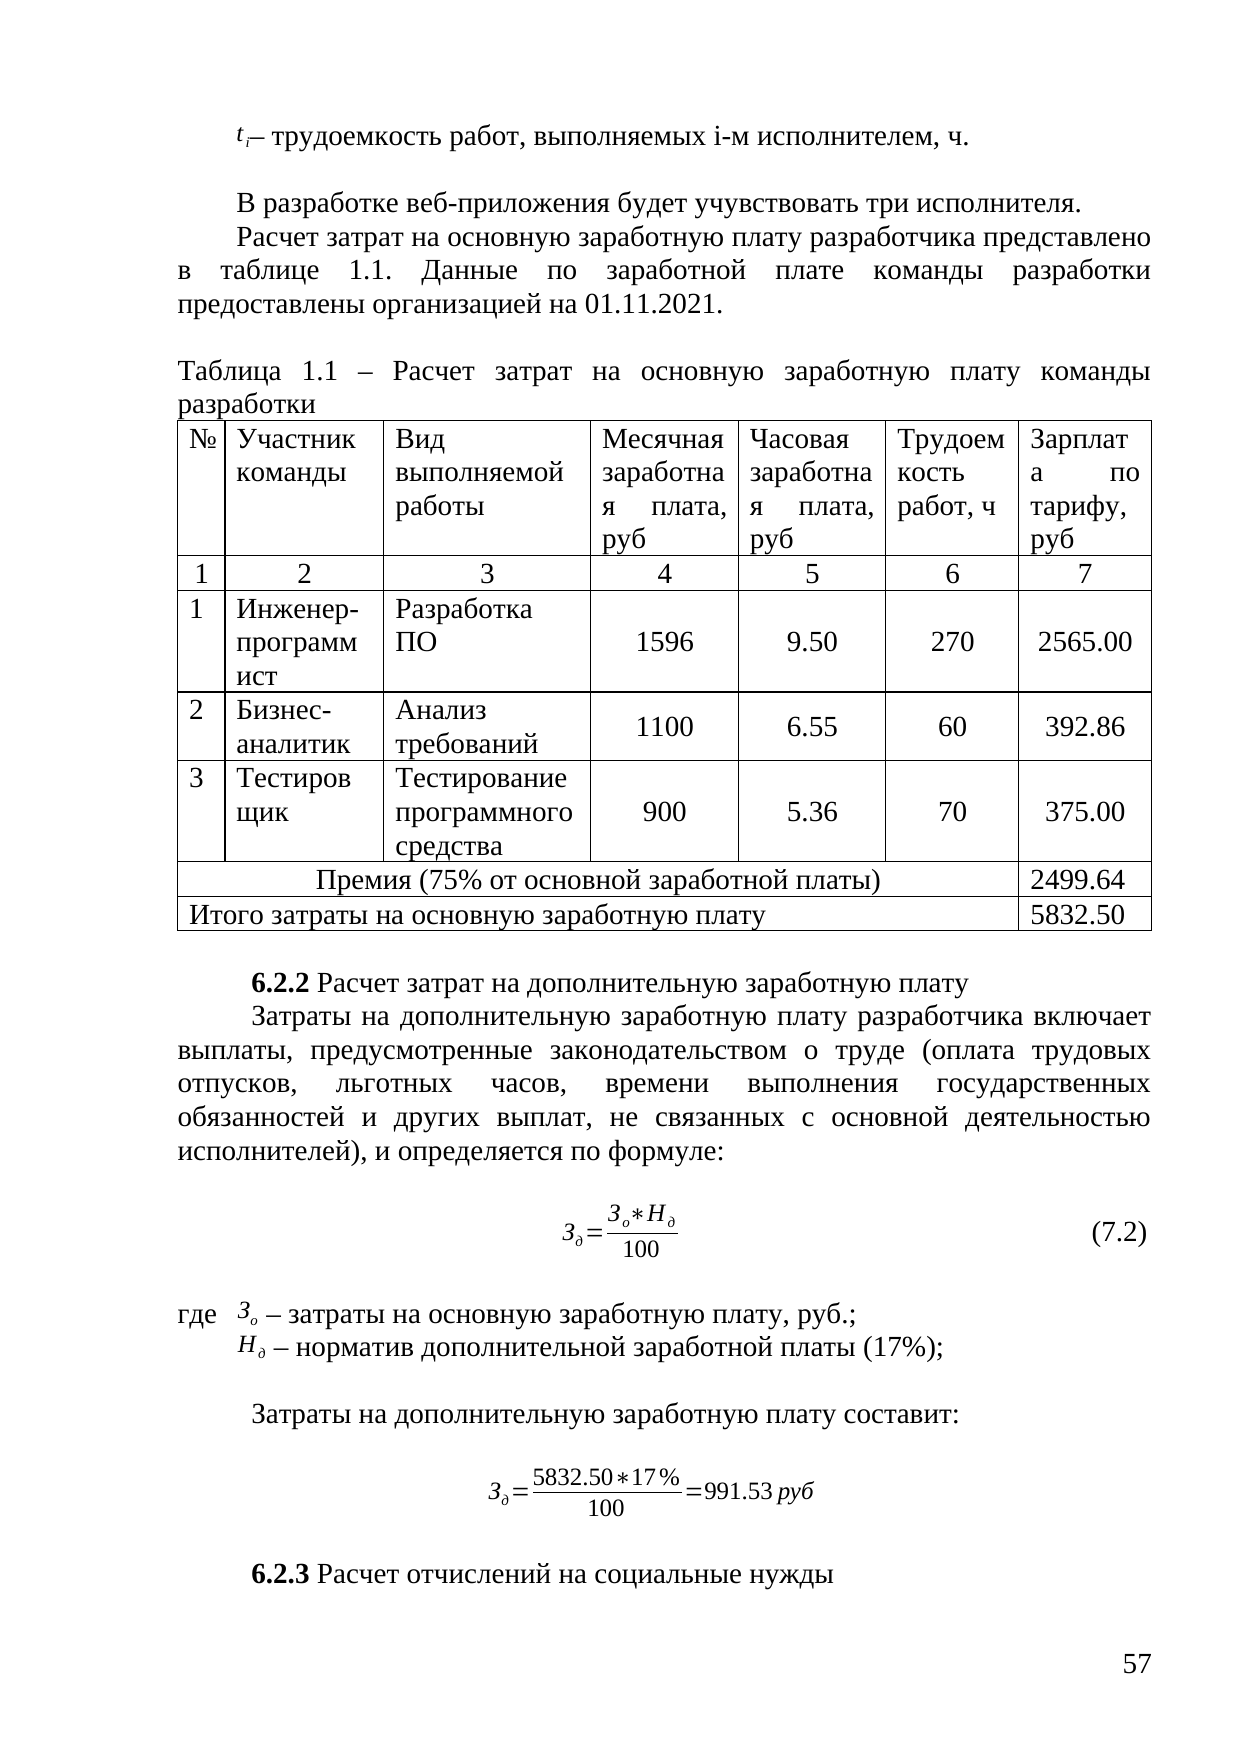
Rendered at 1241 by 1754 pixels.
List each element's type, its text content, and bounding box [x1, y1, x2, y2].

table_cell Инженер-программист [226, 591, 383, 691]
text Таблица 1.1 – Расчет затрат на основную заработную плату команды разработки [177, 353, 1152, 420]
table_cell 1596 [591, 591, 738, 691]
text – трудоемкость работ, выполняемых i-м исполнителем, ч. [177, 118, 1152, 152]
table_cell 7 [1019, 556, 1151, 590]
table_cell 270 [886, 591, 1018, 691]
table_header Часовая заработная плата, руб [739, 421, 885, 555]
table_cell 900 [591, 761, 738, 861]
table_cell 70 [886, 761, 1018, 861]
table_cell 1 [178, 591, 224, 691]
table_header Вид выполняемой работы [384, 421, 590, 555]
text – норматив дополнительной заработной платы (17%); [177, 1329, 1152, 1363]
table_cell 60 [886, 693, 1018, 759]
table_cell 375.00 [1019, 761, 1151, 861]
table_cell 3 [384, 556, 590, 590]
table_cell 3 [178, 761, 224, 861]
table_cell Итого затраты на основную заработную плату [178, 897, 1018, 930]
table_cell 5 [739, 556, 885, 590]
table_cell 2565.00 [1019, 591, 1151, 691]
table_cell 9.50 [739, 591, 885, 691]
text 6.2.2 Расчет затрат на дополнительную заработную плату [177, 965, 1152, 998]
table_cell 5.36 [739, 761, 885, 861]
text Затраты на дополнительную заработную плату составит: [177, 1397, 1152, 1430]
table_cell 392.86 [1019, 693, 1151, 759]
table_cell Разработка ПО [384, 591, 590, 691]
table_header Зарплата по тарифу, руб [1019, 421, 1151, 555]
table_cell 6.55 [739, 693, 885, 759]
table_cell 4 [591, 556, 738, 590]
table_header Участник команды [226, 421, 383, 555]
text где – затраты на основную заработную плату, руб.; [177, 1296, 1152, 1329]
text (7.2) [561, 1200, 1152, 1262]
table_cell 5832.50 [1019, 897, 1151, 930]
table_header Месячная заработная плата, руб [591, 421, 738, 555]
table_cell 1 [178, 556, 224, 590]
table_cell 2 [226, 556, 383, 590]
table_cell Тестирование программного средства [384, 761, 590, 861]
text Затраты на дополнительную заработную плату разработчика включает выплаты, предусмотренные законодательством о труде (оплата трудовых отпусков, льготных часов, времени выполнения государственных обязанностей и других выплат, не связанных с основной деятельностью исполнителей), и определяется по формуле: [177, 998, 1152, 1166]
table_cell 1100 [591, 693, 738, 759]
table_header Трудоемкость работ, ч [886, 421, 1018, 555]
table_cell 2 [178, 693, 224, 759]
table_cell 6 [886, 556, 1018, 590]
text 6.2.3 Расчет отчислений на социальные нужды [177, 1556, 1152, 1590]
text Расчет затрат на основную заработную плату разработчика представлено в таблице 1.1. Данные по заработной плате команды разработки предоставлены организацией на 01.11.2021. [177, 219, 1152, 319]
text В разработке веб-приложения будет учувствовать три исполнителя. [177, 185, 1152, 219]
table_header № [178, 421, 224, 555]
table_cell 2499.64 [1019, 862, 1151, 896]
table_cell Анализ требований [384, 693, 590, 759]
table_cell Тестировщик [226, 761, 383, 861]
table_cell Премия (75% от основной заработной платы) [178, 862, 1018, 896]
table_cell Бизнес-аналитик [226, 693, 383, 759]
